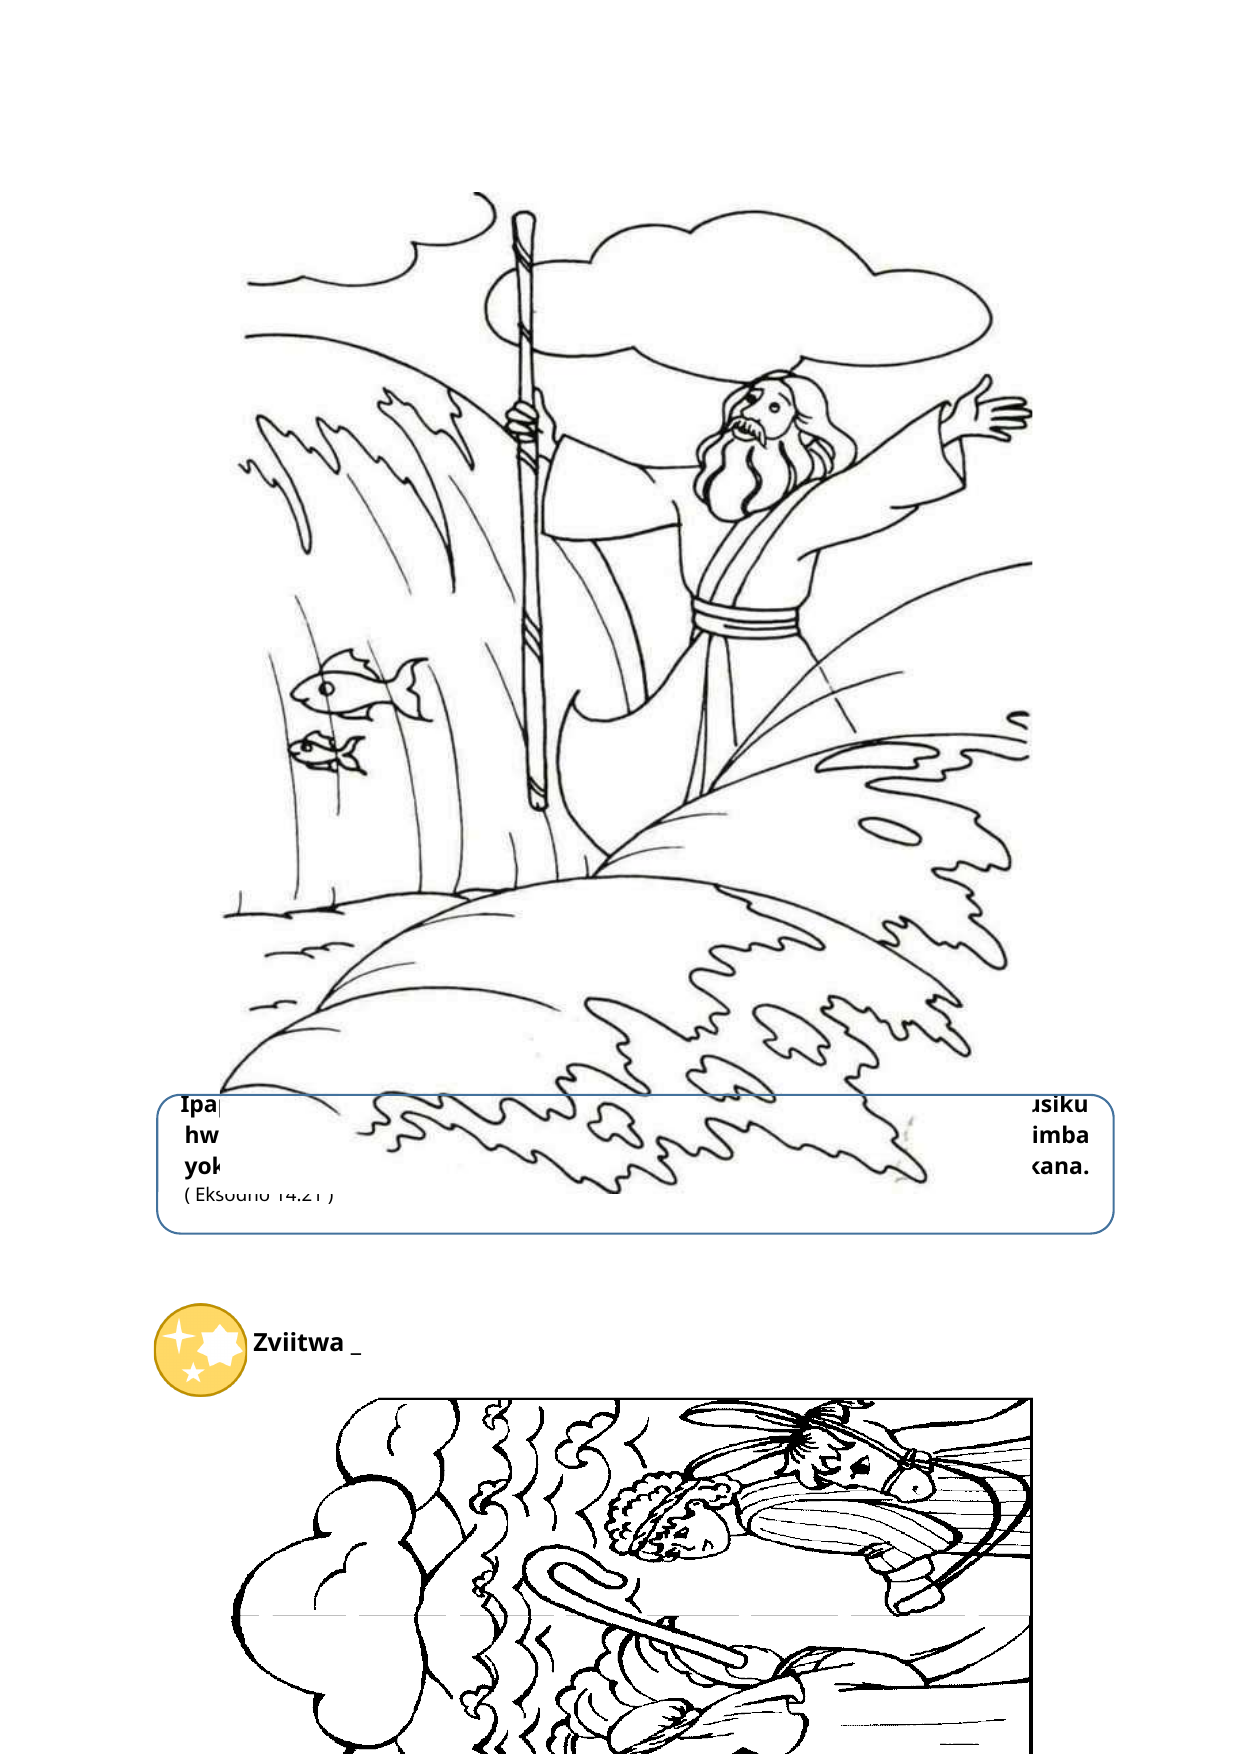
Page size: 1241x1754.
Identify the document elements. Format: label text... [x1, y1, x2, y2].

picture [219, 192, 1033, 1093]
picture [219, 1096, 1033, 1194]
text Zviitwa _ [248, 1325, 1090, 1359]
picture [153, 1303, 1041, 1754]
